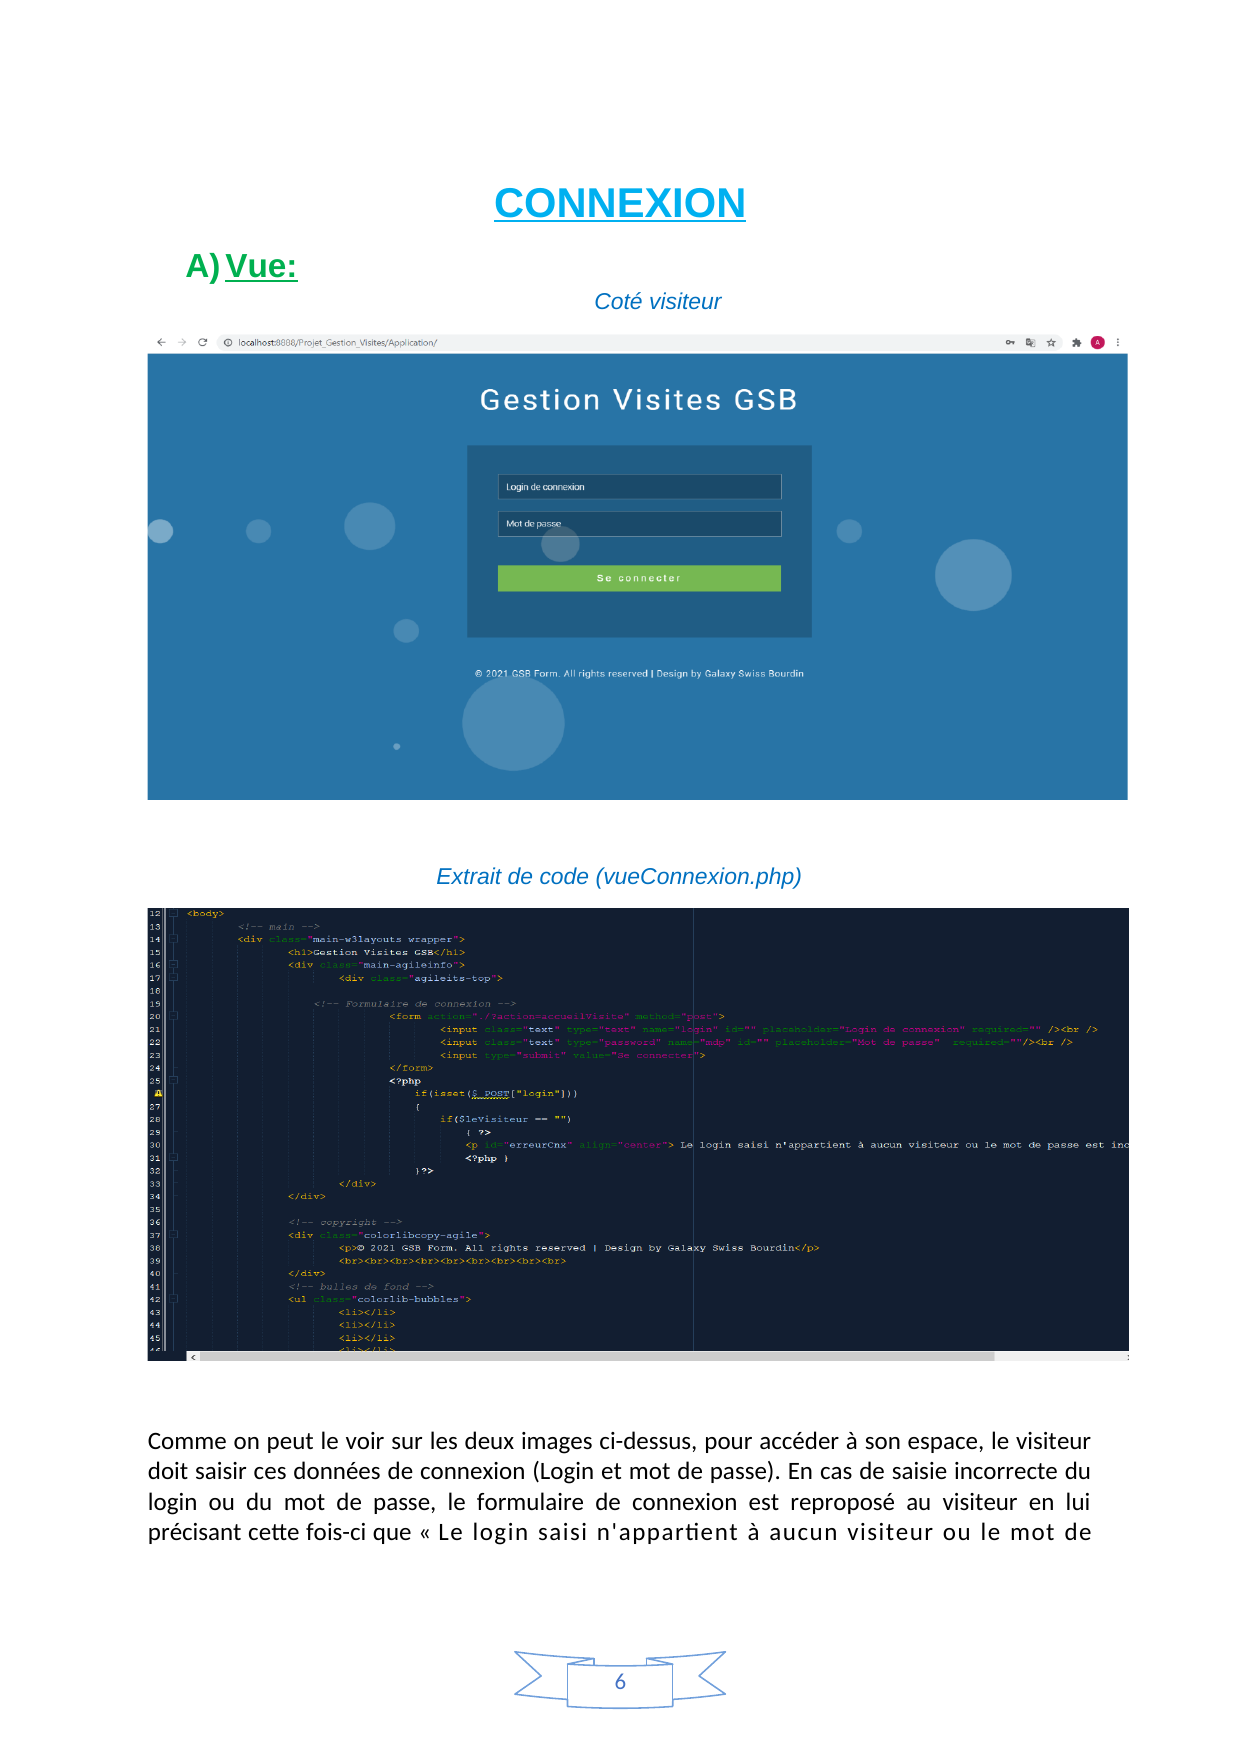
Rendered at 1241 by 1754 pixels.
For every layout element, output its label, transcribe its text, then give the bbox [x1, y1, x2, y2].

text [148, 1425, 1093, 1547]
list Coté visiteur [225, 288, 1093, 314]
list Vue: [185, 246, 1093, 285]
picture [147, 908, 1129, 1361]
picture [147, 333, 1128, 800]
text CONNEXION [148, 178, 1093, 226]
text Extrait de code (vueConnexion.php) [148, 863, 1093, 889]
